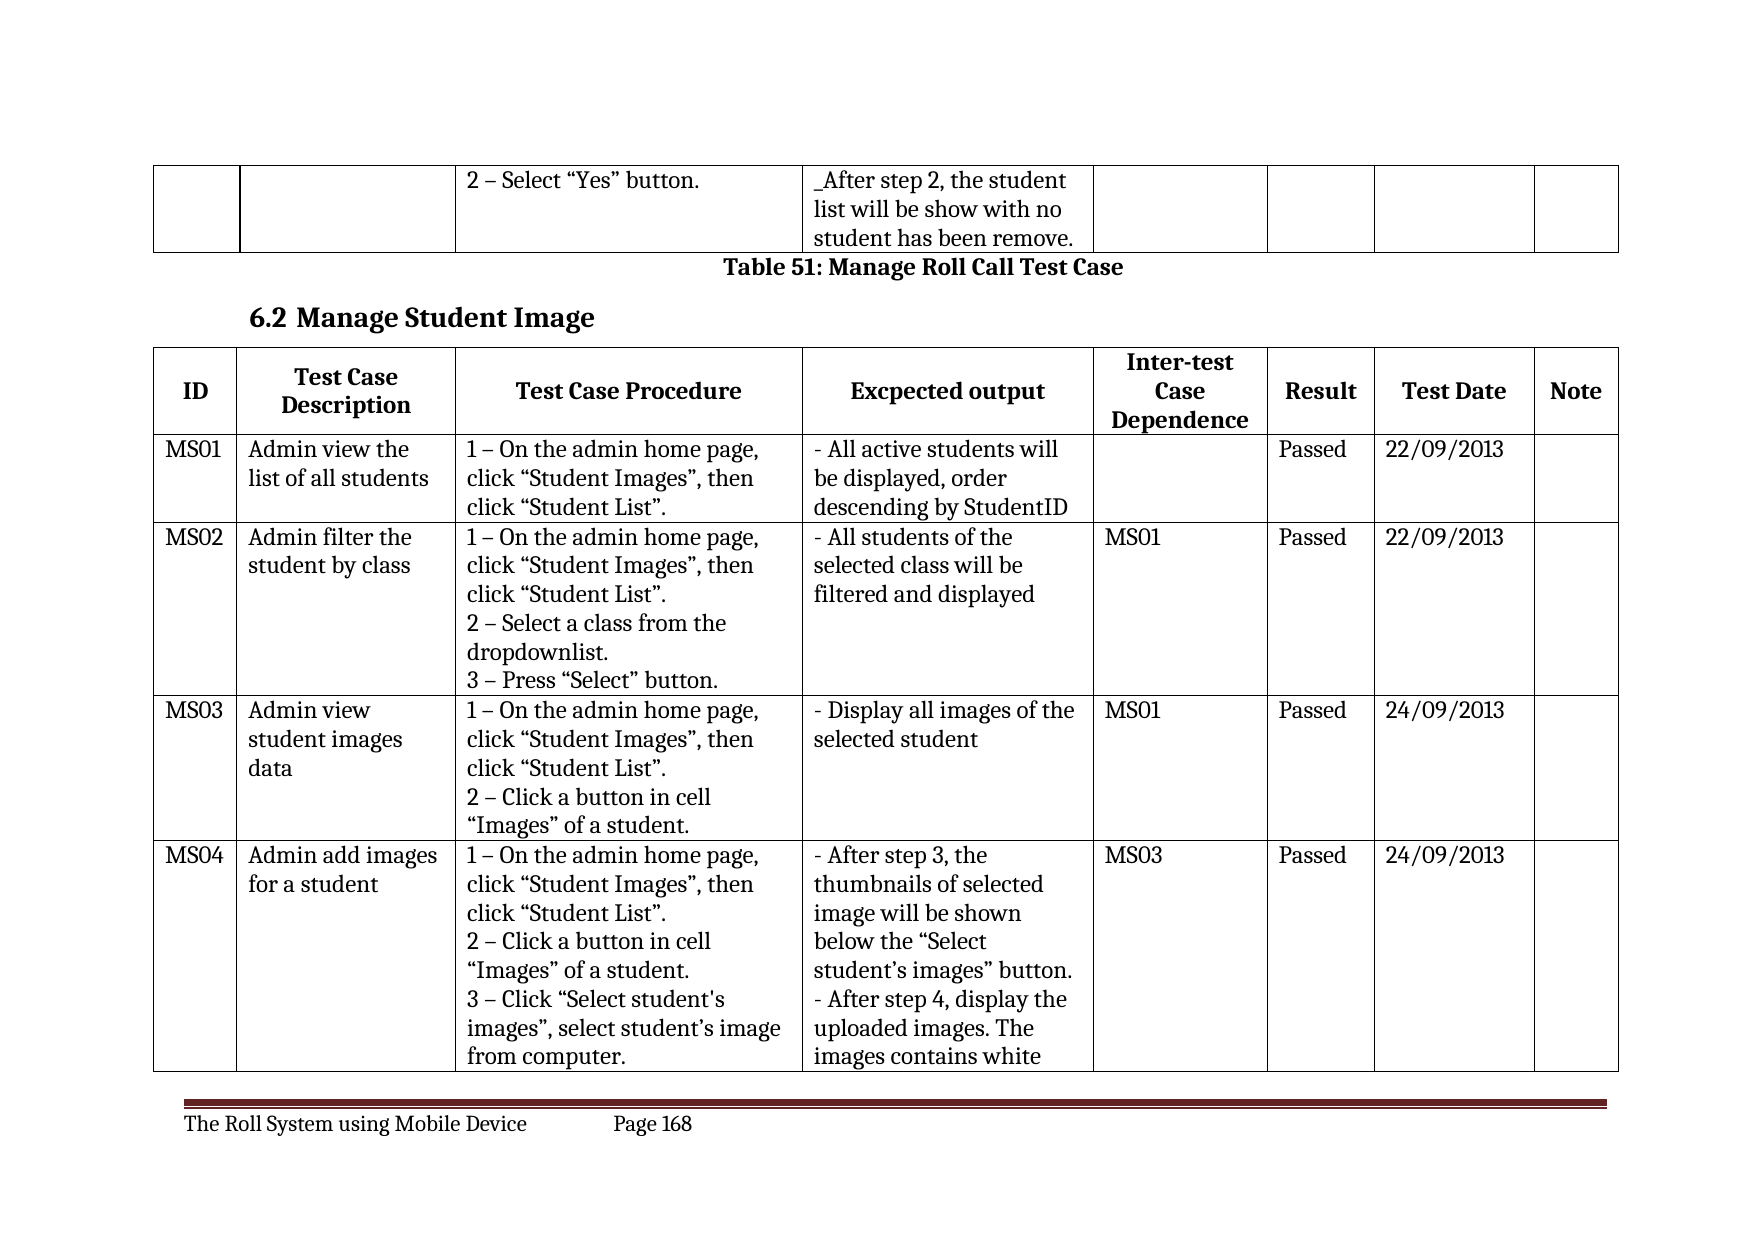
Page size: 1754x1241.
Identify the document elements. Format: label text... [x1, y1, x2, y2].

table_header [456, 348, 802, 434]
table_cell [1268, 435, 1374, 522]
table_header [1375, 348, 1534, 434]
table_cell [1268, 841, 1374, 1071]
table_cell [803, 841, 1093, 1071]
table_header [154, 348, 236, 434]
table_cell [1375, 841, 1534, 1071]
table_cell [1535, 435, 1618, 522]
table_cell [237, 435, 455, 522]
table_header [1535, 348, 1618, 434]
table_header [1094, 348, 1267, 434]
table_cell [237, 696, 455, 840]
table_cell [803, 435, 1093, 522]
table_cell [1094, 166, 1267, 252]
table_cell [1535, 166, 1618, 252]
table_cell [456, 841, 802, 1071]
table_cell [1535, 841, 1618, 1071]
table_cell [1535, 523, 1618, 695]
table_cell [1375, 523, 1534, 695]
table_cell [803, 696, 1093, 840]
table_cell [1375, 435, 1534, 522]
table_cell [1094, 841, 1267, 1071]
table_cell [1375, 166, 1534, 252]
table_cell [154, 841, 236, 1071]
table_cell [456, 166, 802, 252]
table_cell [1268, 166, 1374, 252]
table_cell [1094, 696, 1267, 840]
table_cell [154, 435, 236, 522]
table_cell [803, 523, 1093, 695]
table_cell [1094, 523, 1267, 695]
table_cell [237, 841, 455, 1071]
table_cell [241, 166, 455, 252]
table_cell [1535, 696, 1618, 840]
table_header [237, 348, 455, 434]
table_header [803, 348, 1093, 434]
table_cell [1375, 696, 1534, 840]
subtitle Manage Student Image [249, 301, 1607, 334]
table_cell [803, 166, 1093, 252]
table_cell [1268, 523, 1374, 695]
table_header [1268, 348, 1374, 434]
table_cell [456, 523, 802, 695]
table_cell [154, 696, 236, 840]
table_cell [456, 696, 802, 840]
list Table 51: Manage Roll Call Test Case [240, 253, 1607, 282]
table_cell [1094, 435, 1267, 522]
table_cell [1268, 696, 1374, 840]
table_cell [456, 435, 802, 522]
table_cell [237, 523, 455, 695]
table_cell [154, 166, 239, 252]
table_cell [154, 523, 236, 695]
